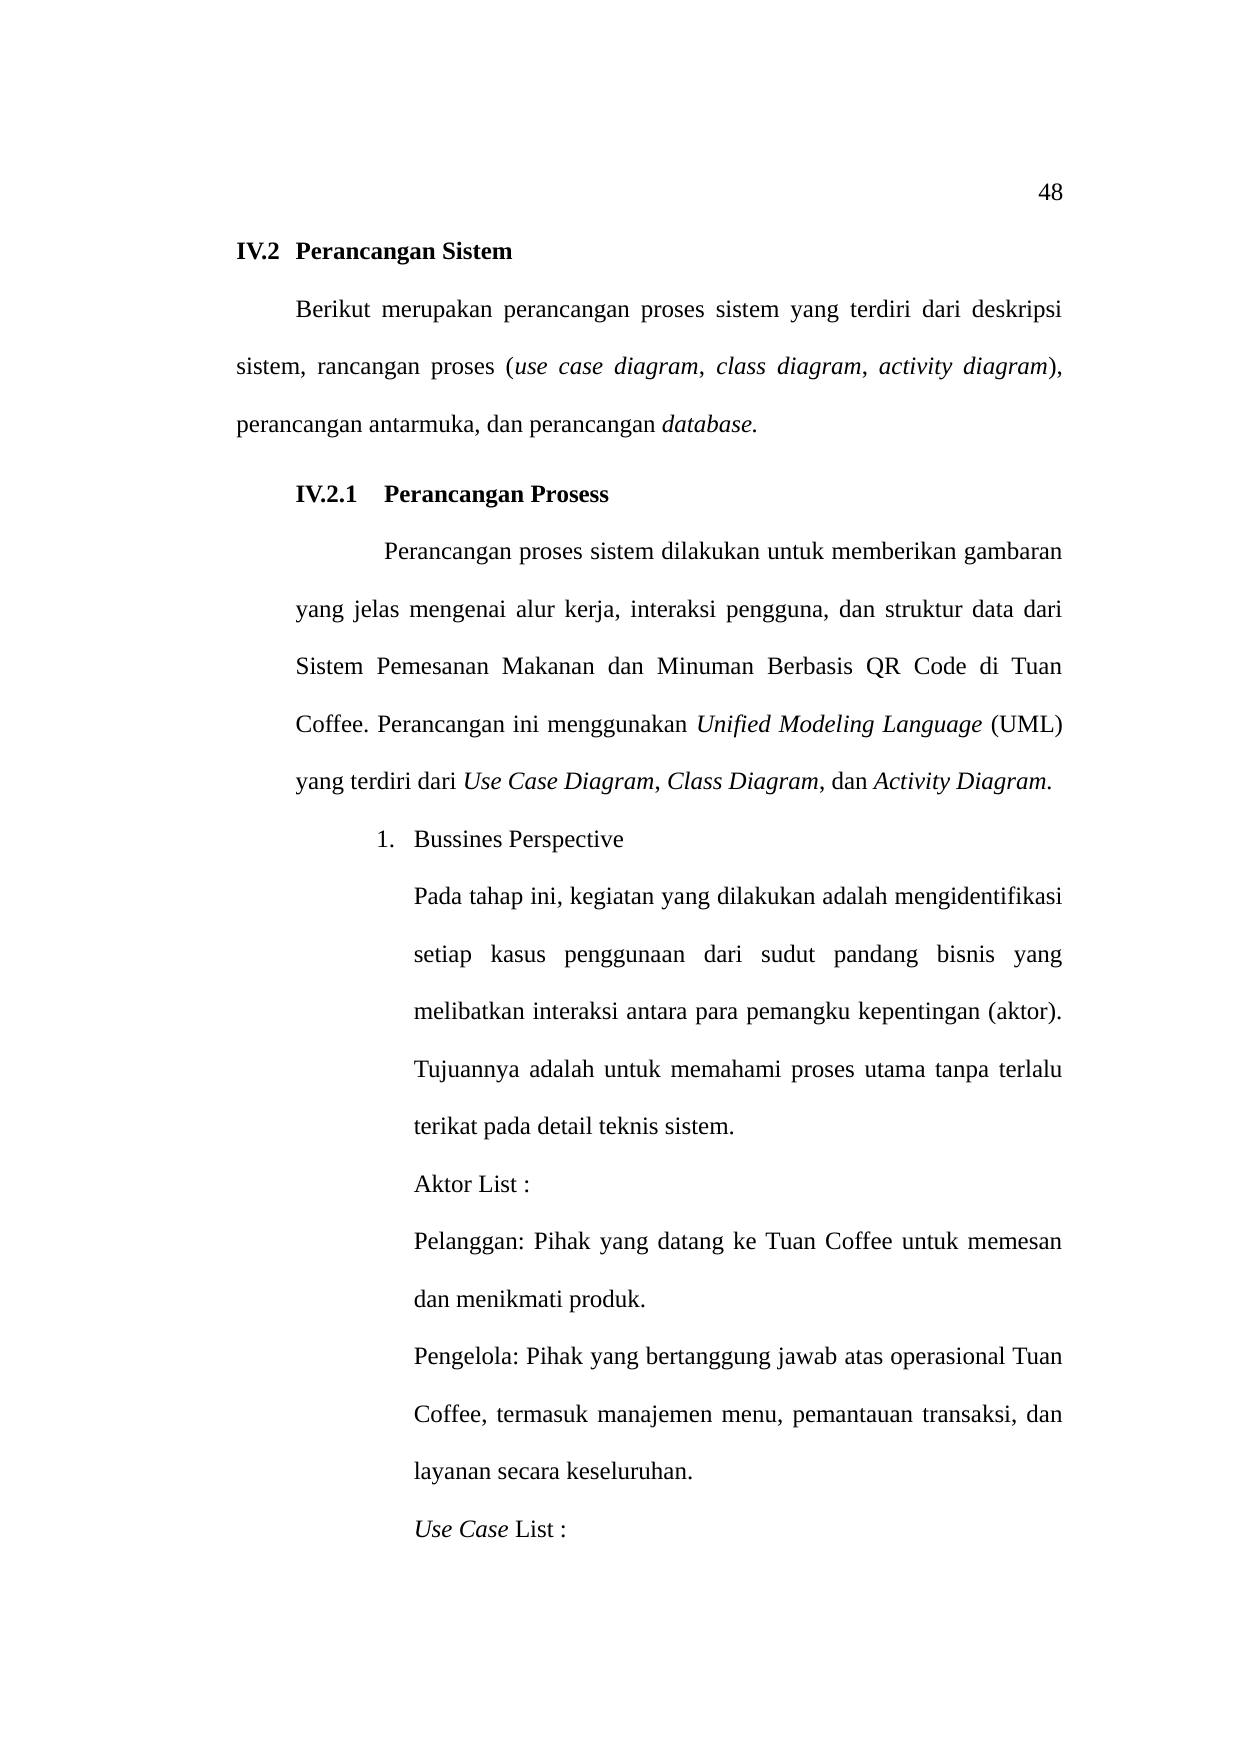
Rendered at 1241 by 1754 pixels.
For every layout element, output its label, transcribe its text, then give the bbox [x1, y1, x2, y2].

list Pengelola: Pihak yang bertanggung jawab atas operasional Tuan Coffee, termasuk manajemen menu, pemantauan transaksi, dan layanan secara keseluruhan. [413, 1341, 1063, 1485]
list Aktor List : [413, 1169, 1063, 1197]
list Pada tahap ini, kegiatan yang dilakukan adalah mengidentifikasi setiap kasus penggunaan dari sudut pandang bisnis yang melibatkan interaksi antara para pemangku kepentingan (aktor). Tujuannya adalah untuk memahami proses utama tanpa terlalu terikat pada detail teknis sistem. [413, 881, 1063, 1140]
text Use Case List : [413, 1514, 1063, 1542]
text Berikut merupakan perancangan proses sistem yang terdiri dari deskripsi sistem, rancangan proses (use case diagram, class diagram, activity diagram), perancangan antarmuka, dan perancangan database. [236, 294, 1063, 437]
subtitle Perancangan Sistem [236, 236, 1063, 265]
list Pelanggan: Pihak yang datang ke Tuan Coffee untuk memesan dan menikmati produk. [413, 1226, 1063, 1312]
list Bussines Perspective [376, 824, 1063, 852]
subtitle Perancangan Prosess [295, 479, 1063, 507]
text Perancangan proses sistem dilakukan untuk memberikan gambaran yang jelas mengenai alur kerja, interaksi pengguna, dan struktur data dari Sistem Pemesanan Makanan dan Minuman Berbasis QR Code di Tuan Coffee. Perancangan ini menggunakan Unified Modeling Language (UML) yang terdiri dari Use Case Diagram, Class Diagram, dan Activity Diagram. [295, 536, 1063, 795]
